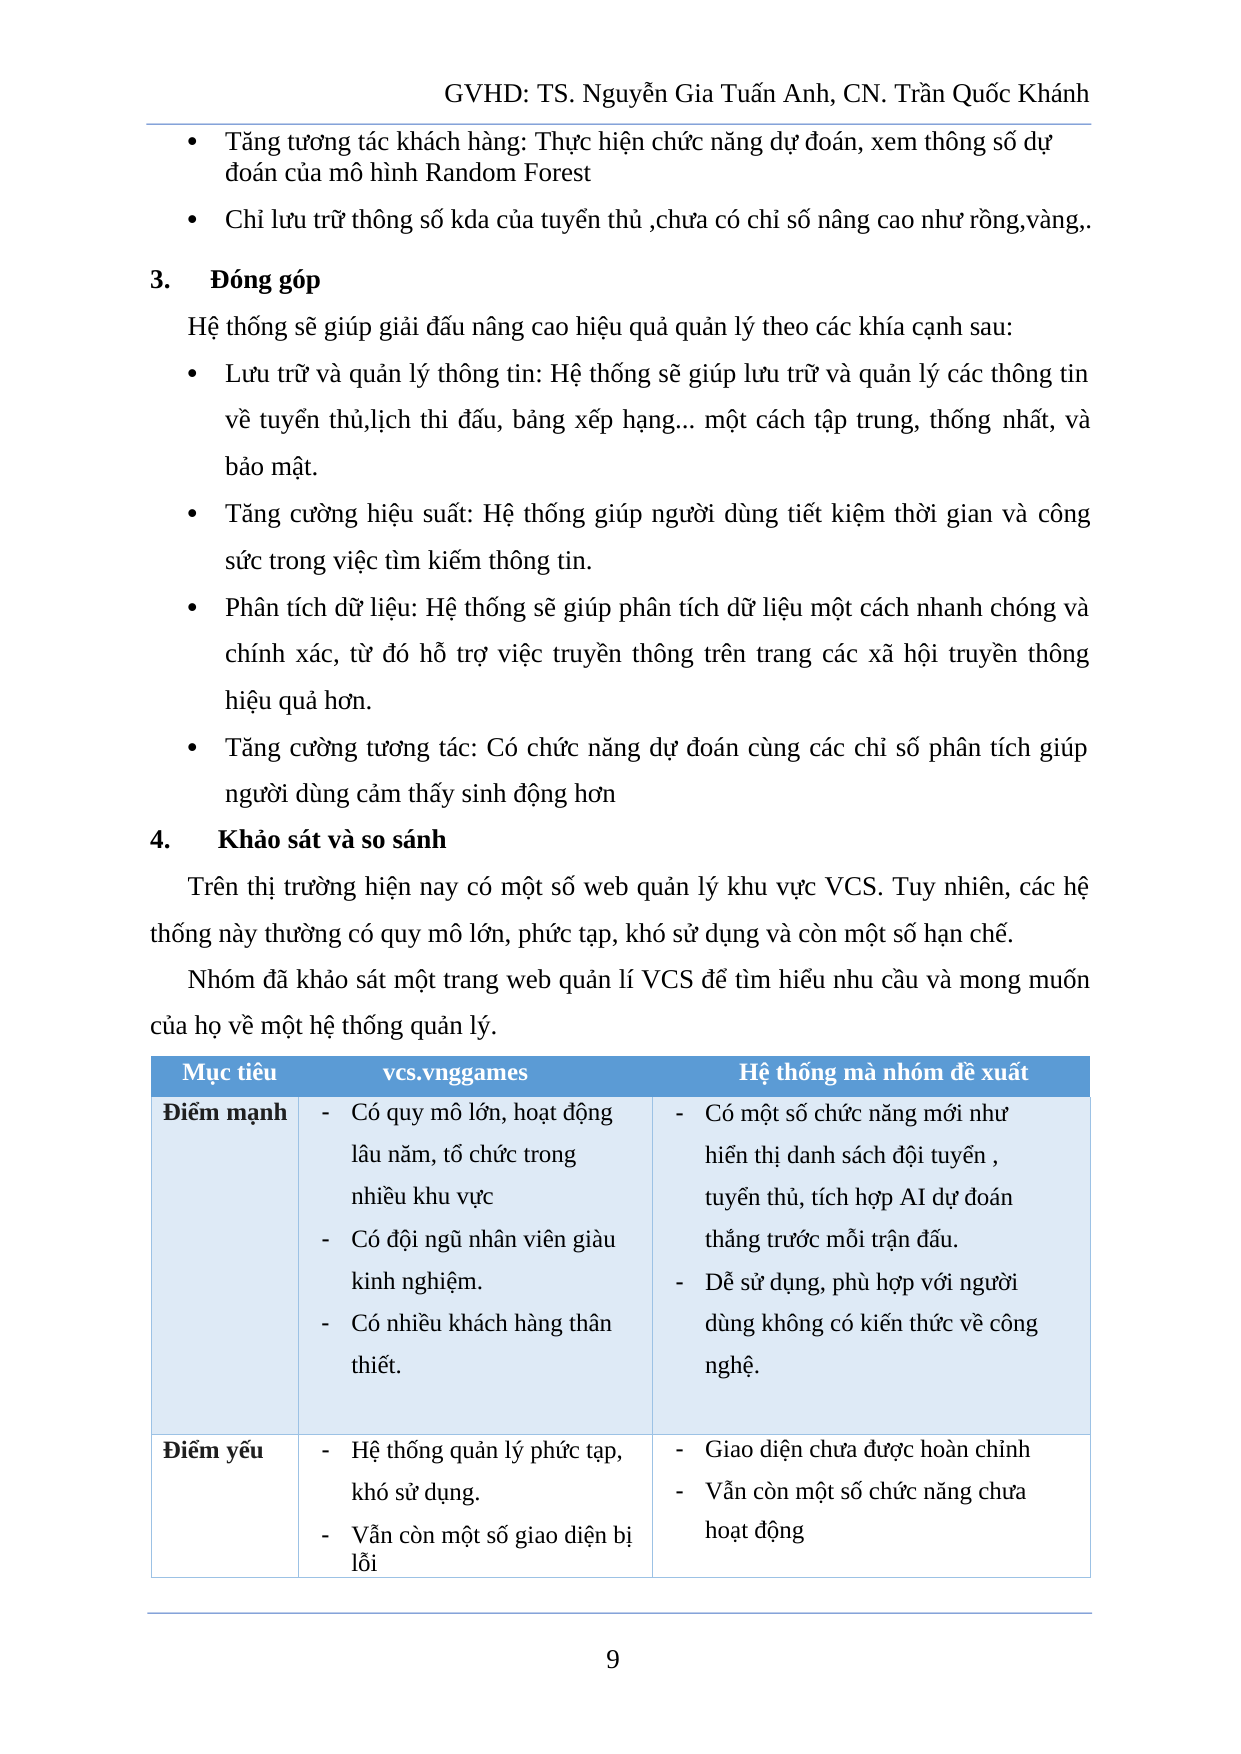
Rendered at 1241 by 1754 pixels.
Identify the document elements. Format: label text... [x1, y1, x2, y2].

list Phân tích dữ liệu: Hệ thống sẽ giúp phân tích dữ liệu một cách nhanh chóng và chính xác, từ đó hỗ trợ việc truyền thông trên trang các xã hội truyền thông hiệu quả hơn. [187, 591, 1091, 715]
table_cell Có một số chức năng mới như hiển thị danh sách đội tuyển , tuyển thủ, tích hợp AI dự đoán thắng trước mỗi trận đấu. Dễ sử dụng, phù hợp với người dùng không có kiến thức về công nghệ. [653, 1097, 1090, 1434]
list Lưu trữ và quản lý thông tin: Hệ thống sẽ giúp lưu trữ và quản lý các thông tin về tuyển thủ,lịch thi đấu, bảng xếp hạng... một cách tập trung, thống nhất, và bảo mật. [187, 357, 1090, 481]
table_cell Giao diện chưa được hoàn chỉnh Vẫn còn một số chức năng chưa hoạt động [653, 1435, 1090, 1577]
text Trên thị trường hiện nay có một số web quản lý khu vực VCS. Tuy nhiên, các hệ thống này thường có quy mô lớn, phức tạp, khó sử dụng và còn một số hạn chế. [150, 870, 1091, 948]
text Nhóm đã khảo sát một trang web quản lí VCS để tìm hiểu nhu cầu và mong muốn của họ về một hệ thống quản lý. [150, 963, 1091, 1041]
table_header Mục tiêu vcs.vnggames Hệ thống mà nhóm đề xuất [151, 1056, 1090, 1097]
list Tăng cường tương tác: Có chức năng dự đoán cùng các chỉ số phân tích giúp người dùng cảm thấy sinh động hơn [187, 731, 1090, 808]
list Tăng cường hiệu suất: Hệ thống giúp người dùng tiết kiệm thời gian và công sức trong việc tìm kiếm thông tin. [187, 497, 1091, 575]
text Hệ thống sẽ giúp giải đấu nâng cao hiệu quả quản lý theo các khía cạnh sau: [187, 310, 1109, 341]
subtitle 4. Khảo sát và so sánh [150, 823, 1109, 854]
table_cell Điểm yếu [152, 1435, 298, 1577]
list Chỉ lưu trữ thông số kda của tuyển thủ ,chưa có chỉ số nâng cao như rồng,vàng,. [187, 203, 1109, 234]
table_cell Điểm mạnh [152, 1097, 298, 1434]
table_cell Có quy mô lớn, hoạt động lâu năm, tổ chức trong nhiều khu vực Có đội ngũ nhân viên giàu kinh nghiệm. Có nhiều khách hàng thân thiết. [299, 1097, 652, 1434]
subtitle Đóng góp [150, 263, 1109, 294]
table_cell Hệ thống quản lý phức tạp, khó sử dụng. Vẫn còn một số giao diện bị lỗi [299, 1435, 652, 1577]
list Tăng tương tác khách hàng: Thực hiện chức năng dự đoán, xem thông số dự đoán của mô hình Random Forest [187, 125, 1109, 187]
